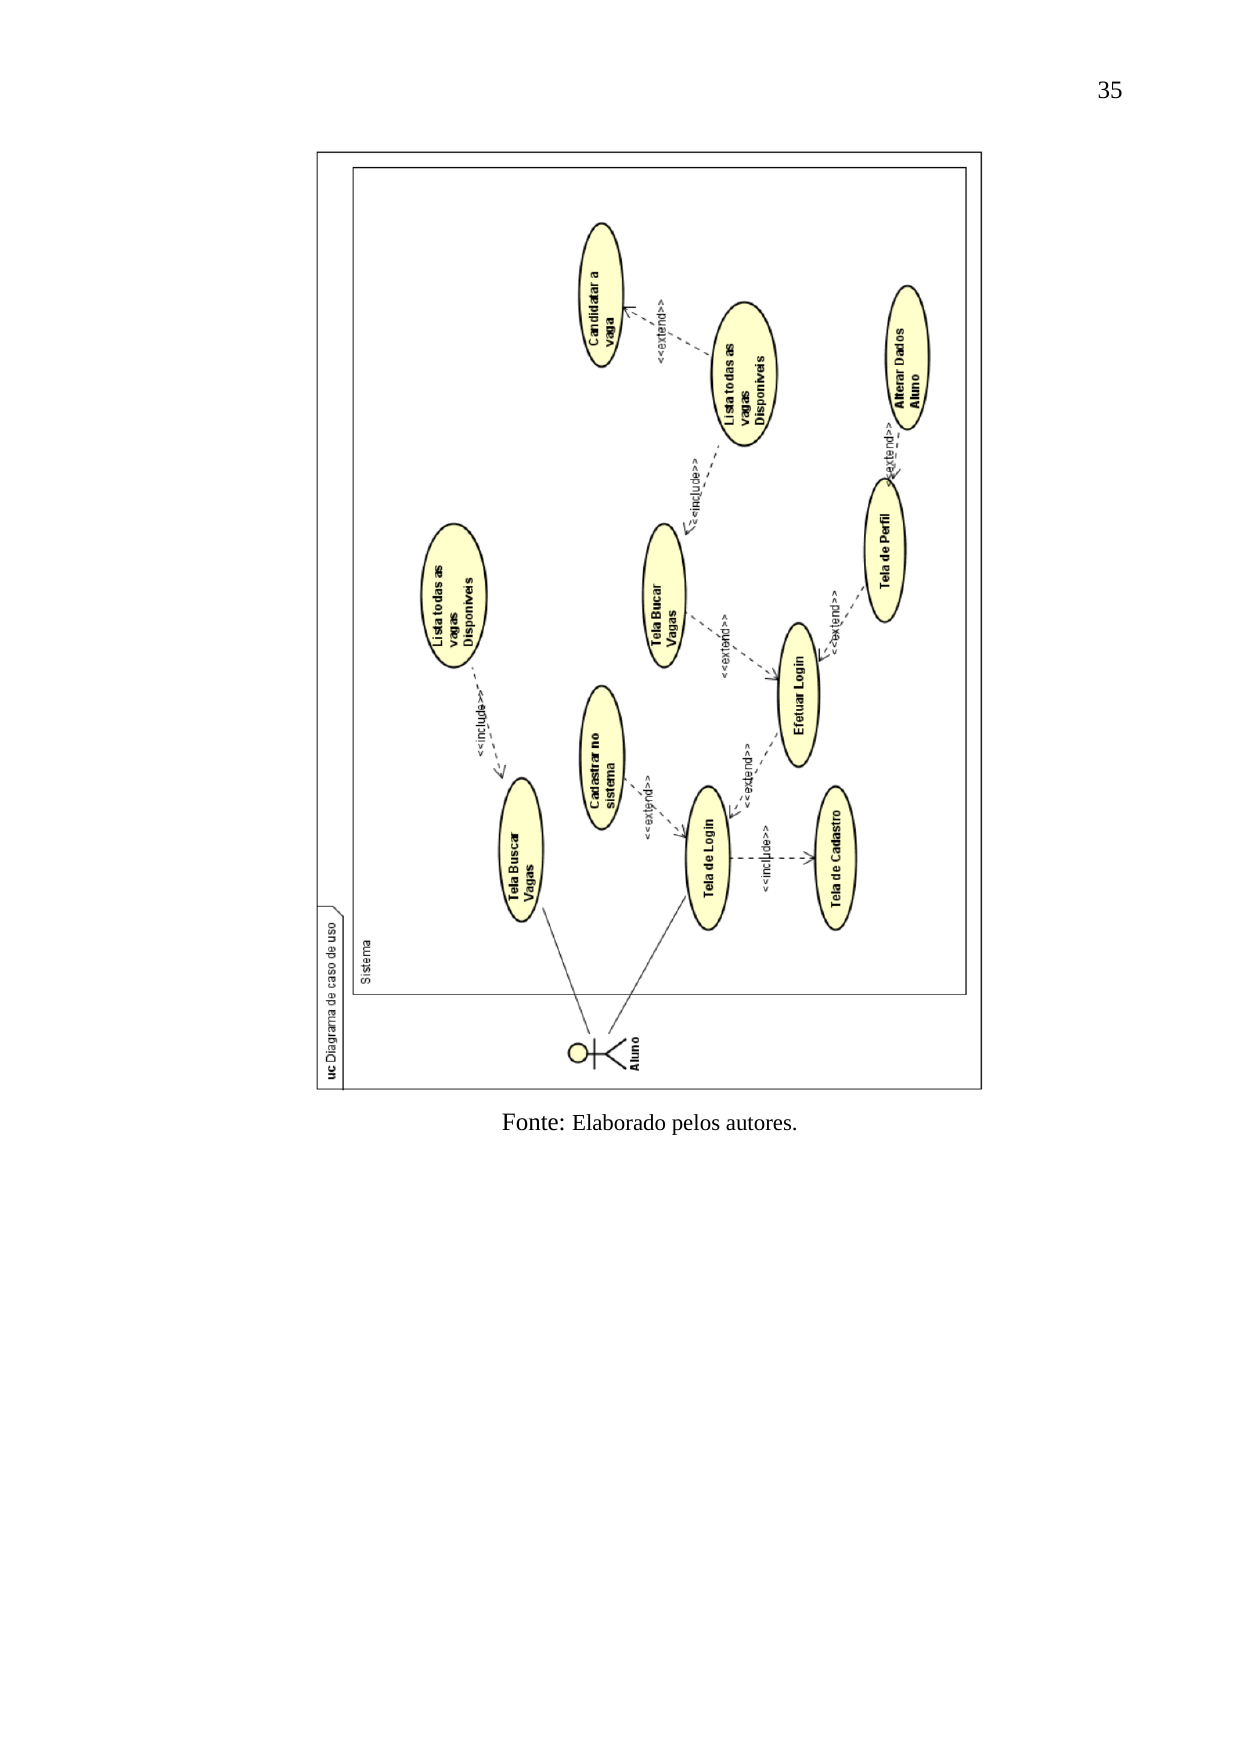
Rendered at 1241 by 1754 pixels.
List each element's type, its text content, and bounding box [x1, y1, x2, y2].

text Fonte: Elaborado pelos autores. [177, 1107, 1122, 1136]
picture [314, 149, 987, 1092]
